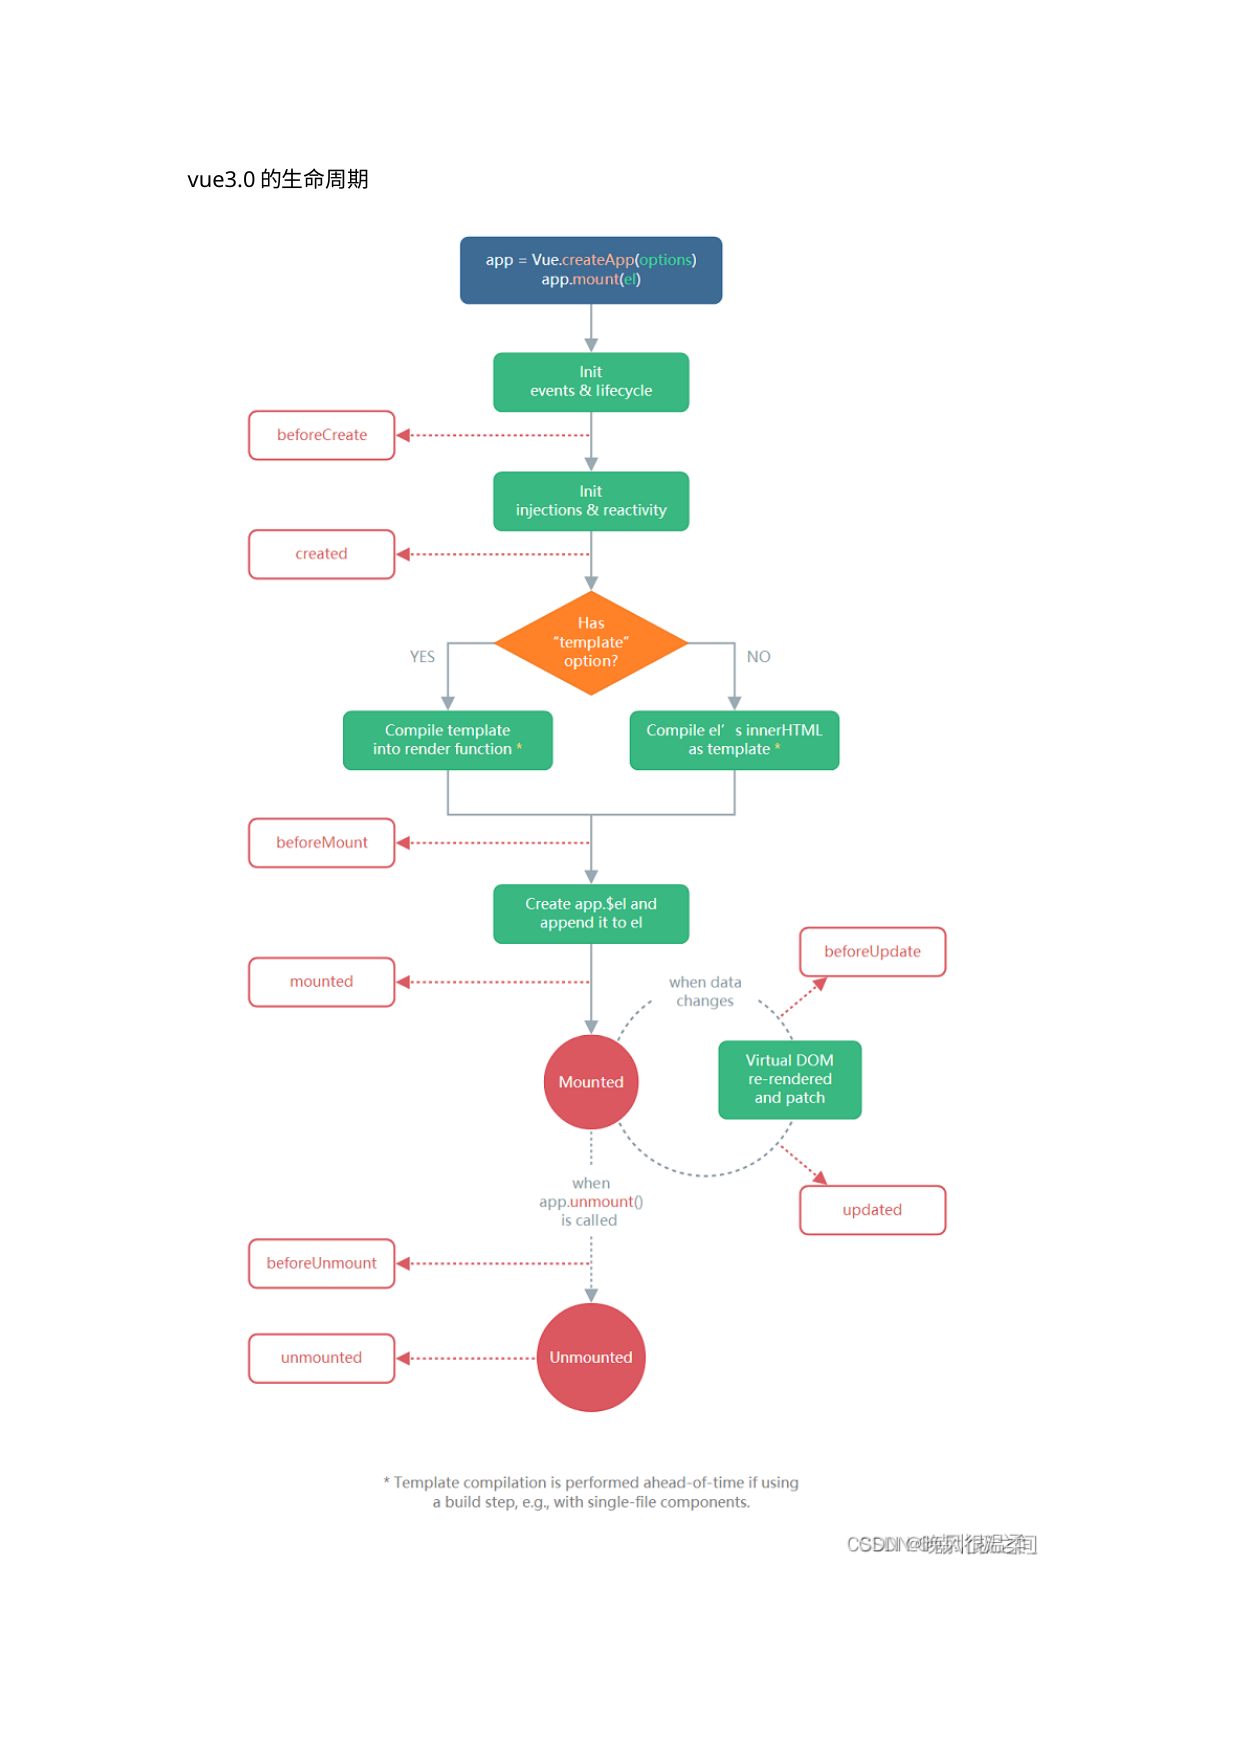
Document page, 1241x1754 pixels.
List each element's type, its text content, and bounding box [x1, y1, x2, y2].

text vue3.0的生命周期 [187, 162, 1053, 194]
picture [187, 194, 1053, 1564]
